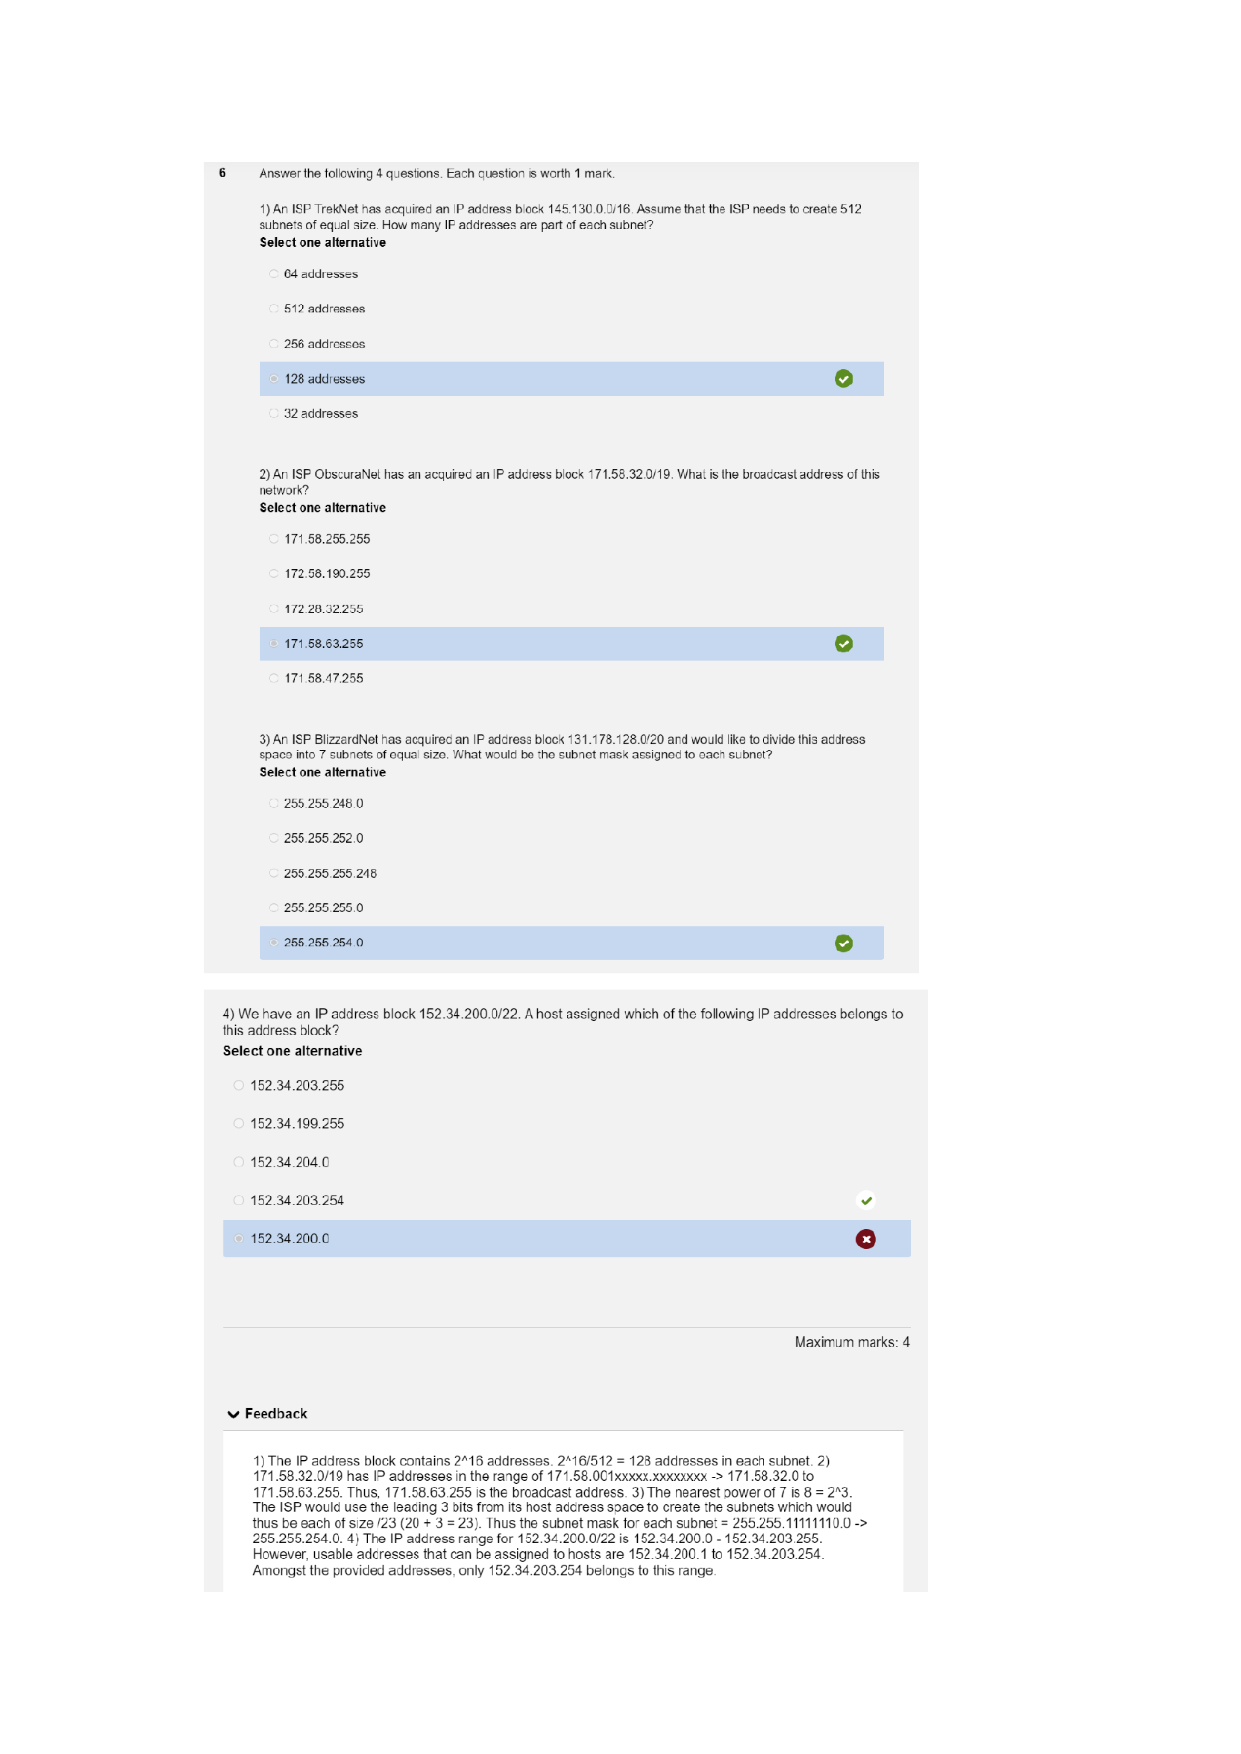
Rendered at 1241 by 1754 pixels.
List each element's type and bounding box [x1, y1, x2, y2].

picture [187, 162, 951, 1592]
